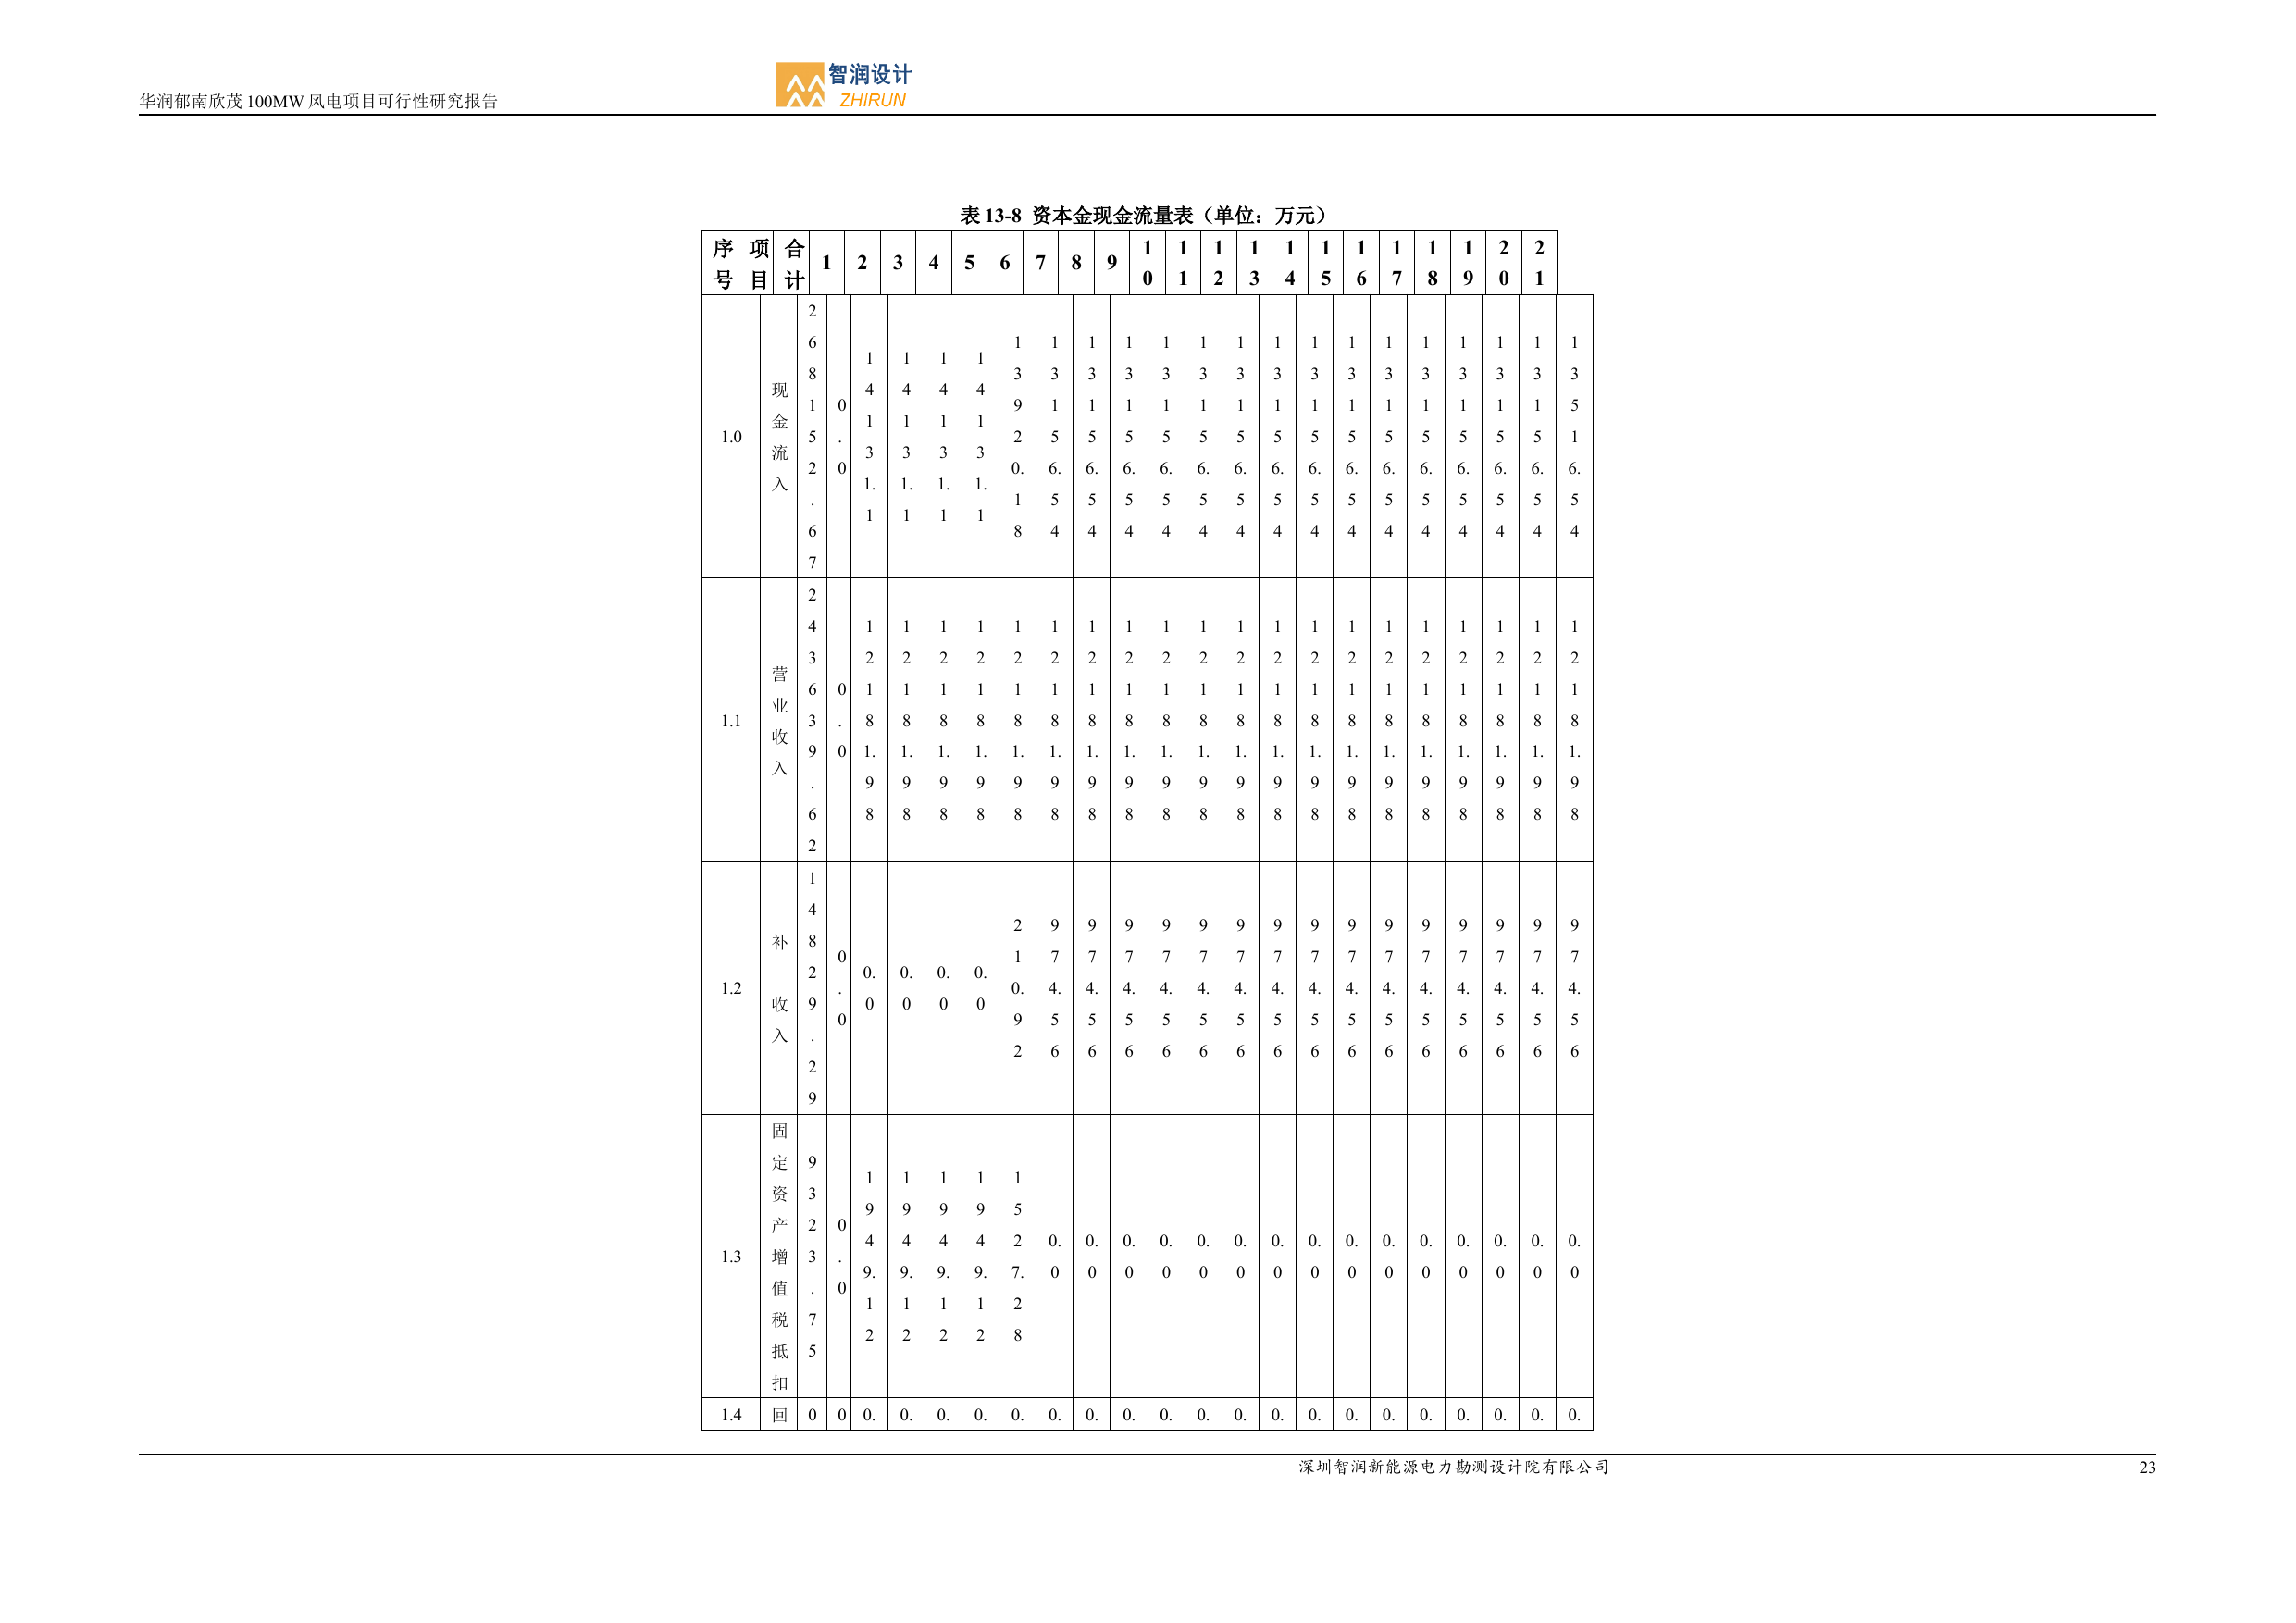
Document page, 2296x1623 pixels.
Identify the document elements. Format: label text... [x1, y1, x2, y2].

table_cell 12181.98 [1074, 578, 1110, 861]
table_header 21 [1522, 231, 1557, 294]
table_cell 12181.98 [925, 578, 962, 861]
table_cell 13156.54 [1260, 295, 1296, 577]
table_header 8 [1059, 231, 1094, 294]
table_header 11 [1166, 231, 1200, 294]
table_cell 13920.18 [999, 295, 1036, 577]
table_cell 974.56 [1446, 862, 1482, 1114]
table_cell 13156.54 [1222, 295, 1259, 577]
table_cell 12181.98 [1483, 578, 1519, 861]
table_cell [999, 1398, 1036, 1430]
table_header 1 [810, 231, 844, 294]
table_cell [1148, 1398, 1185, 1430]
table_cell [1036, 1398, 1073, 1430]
table_cell 补贴收入 [761, 862, 797, 1114]
table_cell 13516.54 [1557, 295, 1593, 577]
table_cell 12181.98 [1260, 578, 1296, 861]
table_header 19 [1451, 231, 1485, 294]
table_cell 12181.98 [1185, 578, 1222, 861]
table_cell 12181.98 [1036, 578, 1073, 861]
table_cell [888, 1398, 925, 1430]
table_cell 0.0 [827, 295, 850, 577]
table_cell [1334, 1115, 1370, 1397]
table_cell 1.0 [702, 295, 760, 577]
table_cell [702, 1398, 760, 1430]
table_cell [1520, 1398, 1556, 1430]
table_cell 1949.12 [925, 1115, 962, 1397]
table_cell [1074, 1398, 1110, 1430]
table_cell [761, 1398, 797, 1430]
table_cell 1.3 [702, 1115, 760, 1397]
table_cell 0.0 [925, 862, 962, 1114]
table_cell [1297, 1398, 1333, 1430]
table_cell 12181.98 [1520, 578, 1556, 861]
table_header 12 [1201, 231, 1236, 294]
table_header 16 [1344, 231, 1379, 294]
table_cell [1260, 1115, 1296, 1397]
table_cell 12181.98 [999, 578, 1036, 861]
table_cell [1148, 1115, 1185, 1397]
table_header 5 [952, 231, 987, 294]
table_header 2 [845, 231, 880, 294]
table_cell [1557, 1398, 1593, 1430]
table_cell 974.56 [1297, 862, 1333, 1114]
table_header 7 [1024, 231, 1058, 294]
table_cell 12181.98 [1557, 578, 1593, 861]
table_cell 13156.54 [1297, 295, 1333, 577]
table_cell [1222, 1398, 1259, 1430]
table_cell 974.56 [1111, 862, 1148, 1114]
table_header 9 [1095, 231, 1129, 294]
table_cell 13156.54 [1334, 295, 1370, 577]
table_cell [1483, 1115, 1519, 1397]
table_cell 12181.98 [1111, 578, 1148, 861]
table_cell 974.56 [1483, 862, 1519, 1114]
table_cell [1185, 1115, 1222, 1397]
table_cell 12181.98 [888, 578, 925, 861]
picture [776, 60, 912, 108]
table_cell 13156.54 [1074, 295, 1110, 577]
table_cell 243639.62 [798, 578, 826, 861]
table_cell 12181.98 [851, 578, 887, 861]
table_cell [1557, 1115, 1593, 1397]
table_cell 974.56 [1260, 862, 1296, 1114]
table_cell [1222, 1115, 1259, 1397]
table_cell 1949.12 [888, 1115, 925, 1397]
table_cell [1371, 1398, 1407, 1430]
table_cell 12181.98 [1148, 578, 1185, 861]
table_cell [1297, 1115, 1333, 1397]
table_cell 13156.54 [1371, 295, 1407, 577]
table_cell 1949.12 [851, 1115, 887, 1397]
table_cell 210.92 [999, 862, 1036, 1114]
table_header 序号 [702, 231, 738, 294]
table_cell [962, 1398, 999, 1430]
table_cell 12181.98 [1297, 578, 1333, 861]
table_cell 14829.29 [798, 862, 826, 1114]
table_cell 13156.54 [1036, 295, 1073, 577]
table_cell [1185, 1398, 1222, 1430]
table_cell 现金流入 [761, 295, 797, 577]
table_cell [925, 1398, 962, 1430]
table_cell 0.0 [827, 862, 850, 1114]
table_header 18 [1415, 231, 1450, 294]
text 表13-8 资本金现金流量表（单位：万元） [139, 199, 2156, 230]
table_cell 1.2 [702, 862, 760, 1114]
table_cell 14131.1 [925, 295, 962, 577]
table_header 15 [1309, 231, 1343, 294]
table_cell 13156.54 [1408, 295, 1445, 577]
table_header 4 [916, 231, 951, 294]
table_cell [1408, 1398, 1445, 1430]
table_header 10 [1130, 231, 1165, 294]
table_header 合计 [774, 231, 809, 294]
table_cell 0.0 [1036, 1115, 1073, 1397]
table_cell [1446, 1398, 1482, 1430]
table_cell 974.56 [1222, 862, 1259, 1114]
table_cell 974.56 [1408, 862, 1445, 1114]
table_cell 0.0 [888, 862, 925, 1114]
table_cell 9323.75 [798, 1115, 826, 1397]
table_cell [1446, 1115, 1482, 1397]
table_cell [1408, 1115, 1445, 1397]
table_cell 固定资产增值税抵扣 [761, 1115, 797, 1397]
table_cell 0.0 [827, 1115, 850, 1397]
table_cell 13156.54 [1446, 295, 1482, 577]
table_cell 14131.1 [851, 295, 887, 577]
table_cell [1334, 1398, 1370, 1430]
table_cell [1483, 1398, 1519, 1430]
table_header 3 [881, 231, 915, 294]
table_cell 12181.98 [1408, 578, 1445, 861]
table_cell 974.56 [1074, 862, 1110, 1114]
table_cell 12181.98 [962, 578, 999, 861]
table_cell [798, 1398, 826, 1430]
table_cell 12181.98 [1334, 578, 1370, 861]
table_header 20 [1486, 231, 1521, 294]
table_cell 0.0 [827, 578, 850, 861]
table_cell 12181.98 [1222, 578, 1259, 861]
table_header 17 [1380, 231, 1414, 294]
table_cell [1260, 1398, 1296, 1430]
table_cell 268152.67 [798, 295, 826, 577]
table_header 14 [1272, 231, 1308, 294]
table_cell 12181.98 [1371, 578, 1407, 861]
table_cell 13156.54 [1520, 295, 1556, 577]
table_cell 营业收入 [761, 578, 797, 861]
table_cell 12181.98 [1446, 578, 1482, 861]
table_cell 13156.54 [1111, 295, 1148, 577]
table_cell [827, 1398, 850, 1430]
table_cell 1.1 [702, 578, 760, 861]
table_cell 974.56 [1371, 862, 1407, 1114]
table_cell 974.56 [1334, 862, 1370, 1114]
table_cell 974.56 [1185, 862, 1222, 1114]
table_cell 14131.1 [888, 295, 925, 577]
table_cell 0.0 [1074, 1115, 1110, 1397]
table_cell 13156.54 [1483, 295, 1519, 577]
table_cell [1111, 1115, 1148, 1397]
table_cell 974.56 [1557, 862, 1593, 1114]
table_cell 14131.1 [962, 295, 999, 577]
table_cell 974.56 [1036, 862, 1073, 1114]
table_cell 974.56 [1148, 862, 1185, 1114]
table_header 13 [1237, 231, 1272, 294]
table_cell 0.0 [962, 862, 999, 1114]
table_header 项目 [738, 231, 773, 294]
table_cell 13156.54 [1148, 295, 1185, 577]
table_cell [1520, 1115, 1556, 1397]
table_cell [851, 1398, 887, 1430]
table_header 6 [987, 231, 1023, 294]
table_cell 1949.12 [962, 1115, 999, 1397]
table_cell 0.0 [851, 862, 887, 1114]
table_cell 13156.54 [1185, 295, 1222, 577]
table_cell 1527.28 [999, 1115, 1036, 1397]
table_cell 974.56 [1520, 862, 1556, 1114]
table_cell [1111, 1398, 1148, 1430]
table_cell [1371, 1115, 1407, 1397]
